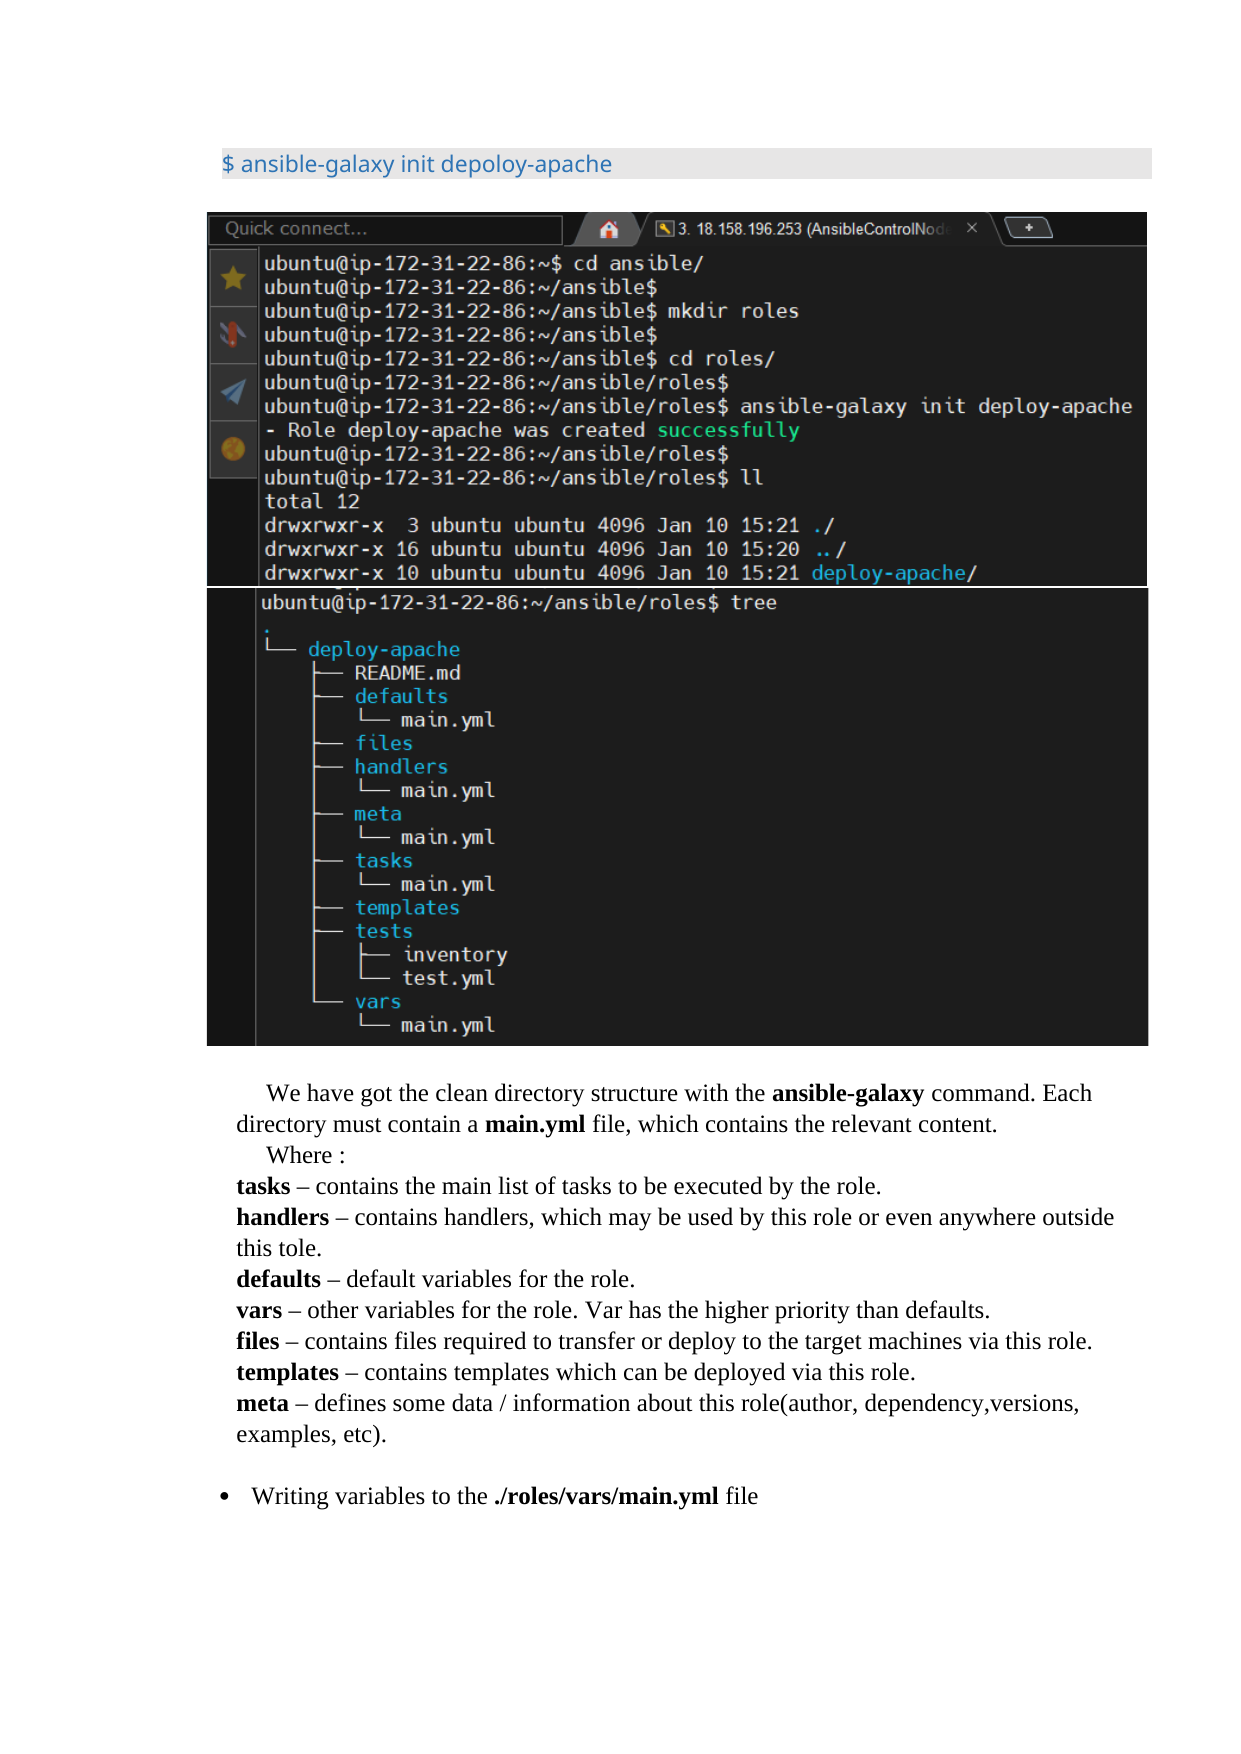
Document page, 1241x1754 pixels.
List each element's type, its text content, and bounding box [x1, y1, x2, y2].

list Where : [236, 1140, 1152, 1169]
list vars – other variables for the role. Var has the higher priority than defaults. [236, 1295, 1152, 1324]
list files – contains files required to transfer or deploy to the target machines via this role. [236, 1326, 1152, 1355]
list tasks – contains the main list of tasks to be executed by the role. [236, 1171, 1152, 1200]
list defaults – default variables for the role. [236, 1264, 1152, 1293]
list meta – defines some data / information about this role(author, dependency,versions, examples, etc). [236, 1388, 1152, 1448]
list We have got the clean directory structure with the ansible-galaxy command. Each directory must contain a main.yml file, which contains the relevant content. [236, 1078, 1152, 1138]
picture [206, 588, 1149, 1046]
list templates – contains templates which can be deployed via this role. [236, 1357, 1152, 1386]
picture [206, 212, 1147, 586]
list Writing variables to the ./roles/vars/main.yml file [220, 1481, 1152, 1510]
list handlers – contains handlers, which may be used by this role or even anywhere outside this tole. [236, 1202, 1152, 1262]
list $ ansible-galaxy init depoloy-apache [222, 148, 1152, 179]
